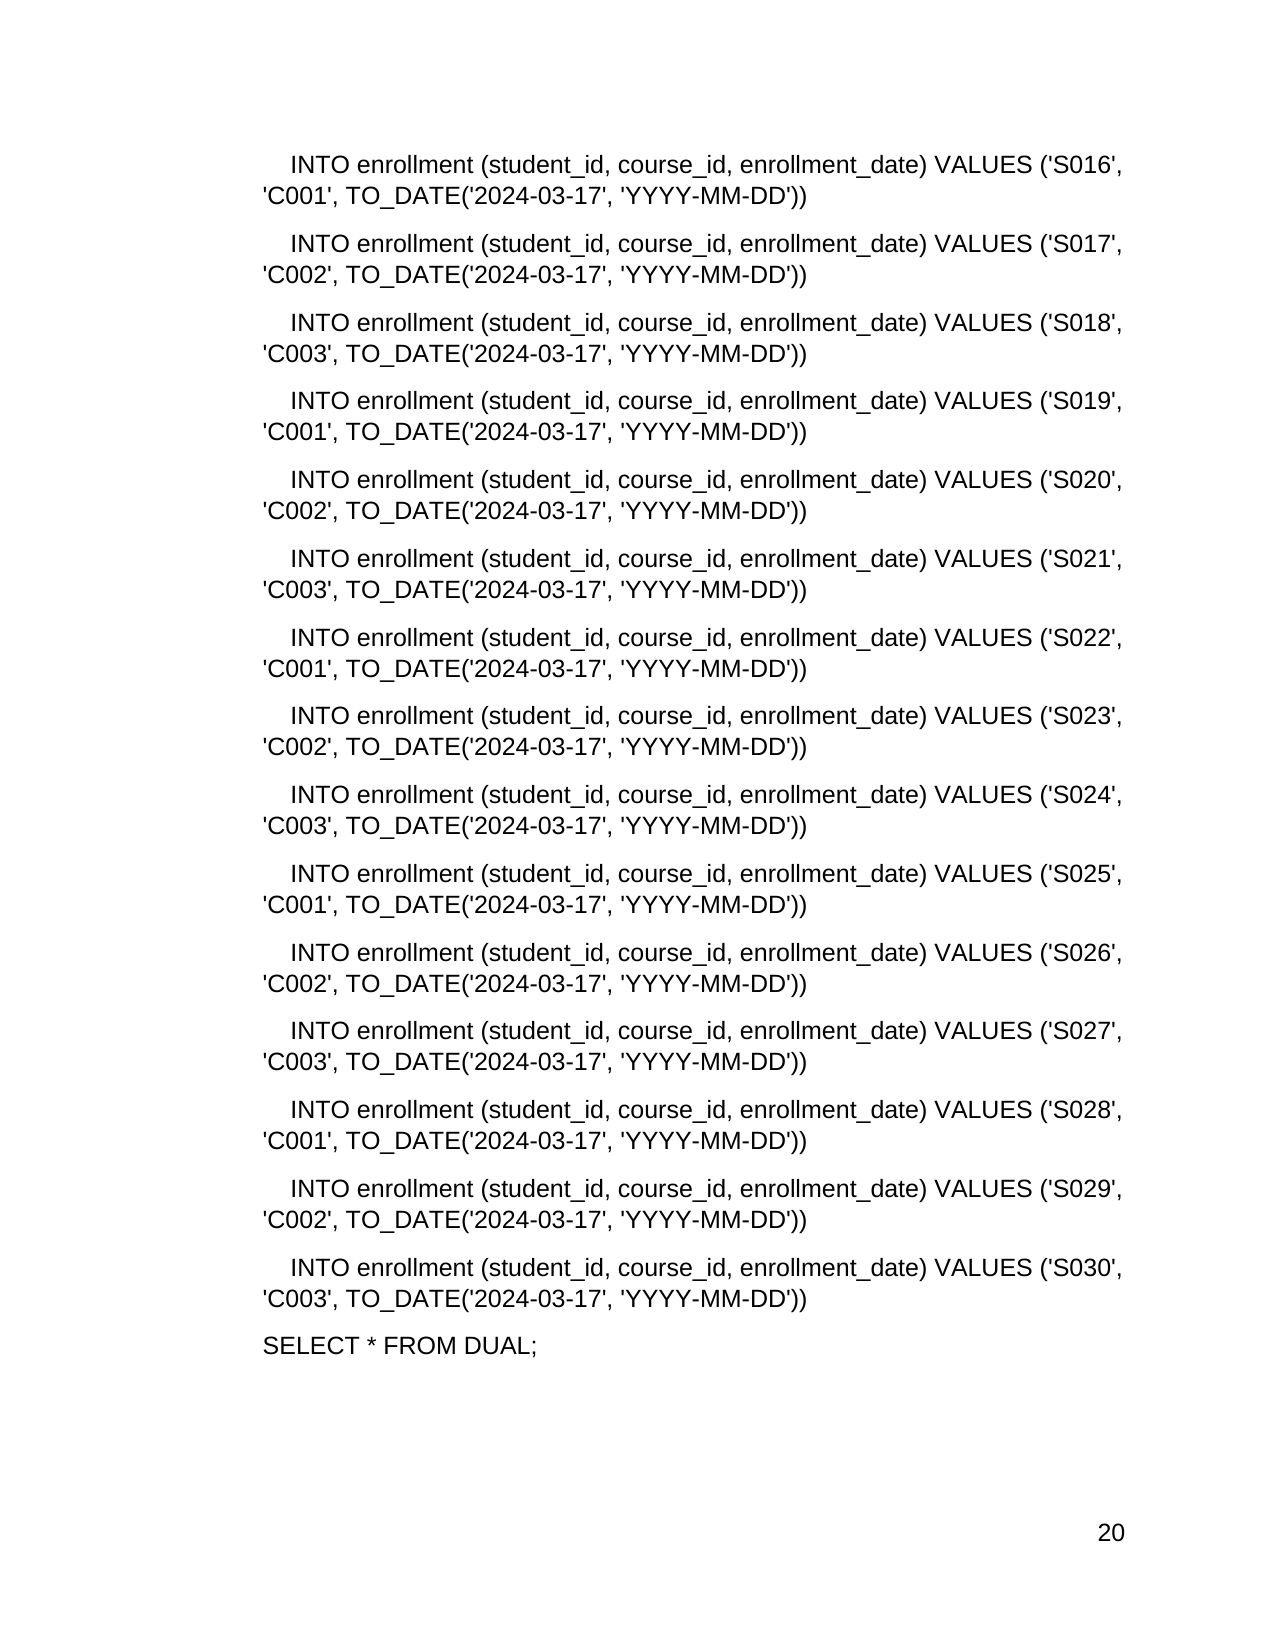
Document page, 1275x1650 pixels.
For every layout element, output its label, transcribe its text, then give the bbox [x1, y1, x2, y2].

text INTO enrollment (student_id, course_id, enrollment_date) VALUES ('S021', 'C003', TO_DATE('2024-03-17', 'YYYY-MM-DD')) [262, 544, 1125, 603]
text INTO enrollment (student_id, course_id, enrollment_date) VALUES ('S020', 'C002', TO_DATE('2024-03-17', 'YYYY-MM-DD')) [262, 465, 1125, 525]
text INTO enrollment (student_id, course_id, enrollment_date) VALUES ('S024', 'C003', TO_DATE('2024-03-17', 'YYYY-MM-DD')) [262, 780, 1125, 840]
text INTO enrollment (student_id, course_id, enrollment_date) VALUES ('S028', 'C001', TO_DATE('2024-03-17', 'YYYY-MM-DD')) [262, 1095, 1125, 1155]
text SELECT * FROM DUAL; [262, 1331, 1125, 1360]
text INTO enrollment (student_id, course_id, enrollment_date) VALUES ('S023', 'C002', TO_DATE('2024-03-17', 'YYYY-MM-DD')) [262, 701, 1125, 761]
text INTO enrollment (student_id, course_id, enrollment_date) VALUES ('S030', 'C003', TO_DATE('2024-03-17', 'YYYY-MM-DD')) [262, 1252, 1125, 1312]
text INTO enrollment (student_id, course_id, enrollment_date) VALUES ('S019', 'C001', TO_DATE('2024-03-17', 'YYYY-MM-DD')) [262, 386, 1125, 446]
text INTO enrollment (student_id, course_id, enrollment_date) VALUES ('S025', 'C001', TO_DATE('2024-03-17', 'YYYY-MM-DD')) [262, 859, 1125, 918]
text INTO enrollment (student_id, course_id, enrollment_date) VALUES ('S027', 'C003', TO_DATE('2024-03-17', 'YYYY-MM-DD')) [262, 1016, 1125, 1076]
text INTO enrollment (student_id, course_id, enrollment_date) VALUES ('S017', 'C002', TO_DATE('2024-03-17', 'YYYY-MM-DD')) [262, 229, 1125, 288]
text INTO enrollment (student_id, course_id, enrollment_date) VALUES ('S029', 'C002', TO_DATE('2024-03-17', 'YYYY-MM-DD')) [262, 1174, 1125, 1233]
text INTO enrollment (student_id, course_id, enrollment_date) VALUES ('S016', 'C001', TO_DATE('2024-03-17', 'YYYY-MM-DD')) [262, 150, 1125, 210]
text INTO enrollment (student_id, course_id, enrollment_date) VALUES ('S022', 'C001', TO_DATE('2024-03-17', 'YYYY-MM-DD')) [262, 622, 1125, 682]
text INTO enrollment (student_id, course_id, enrollment_date) VALUES ('S026', 'C002', TO_DATE('2024-03-17', 'YYYY-MM-DD')) [262, 937, 1125, 997]
text INTO enrollment (student_id, course_id, enrollment_date) VALUES ('S018', 'C003', TO_DATE('2024-03-17', 'YYYY-MM-DD')) [262, 307, 1125, 367]
